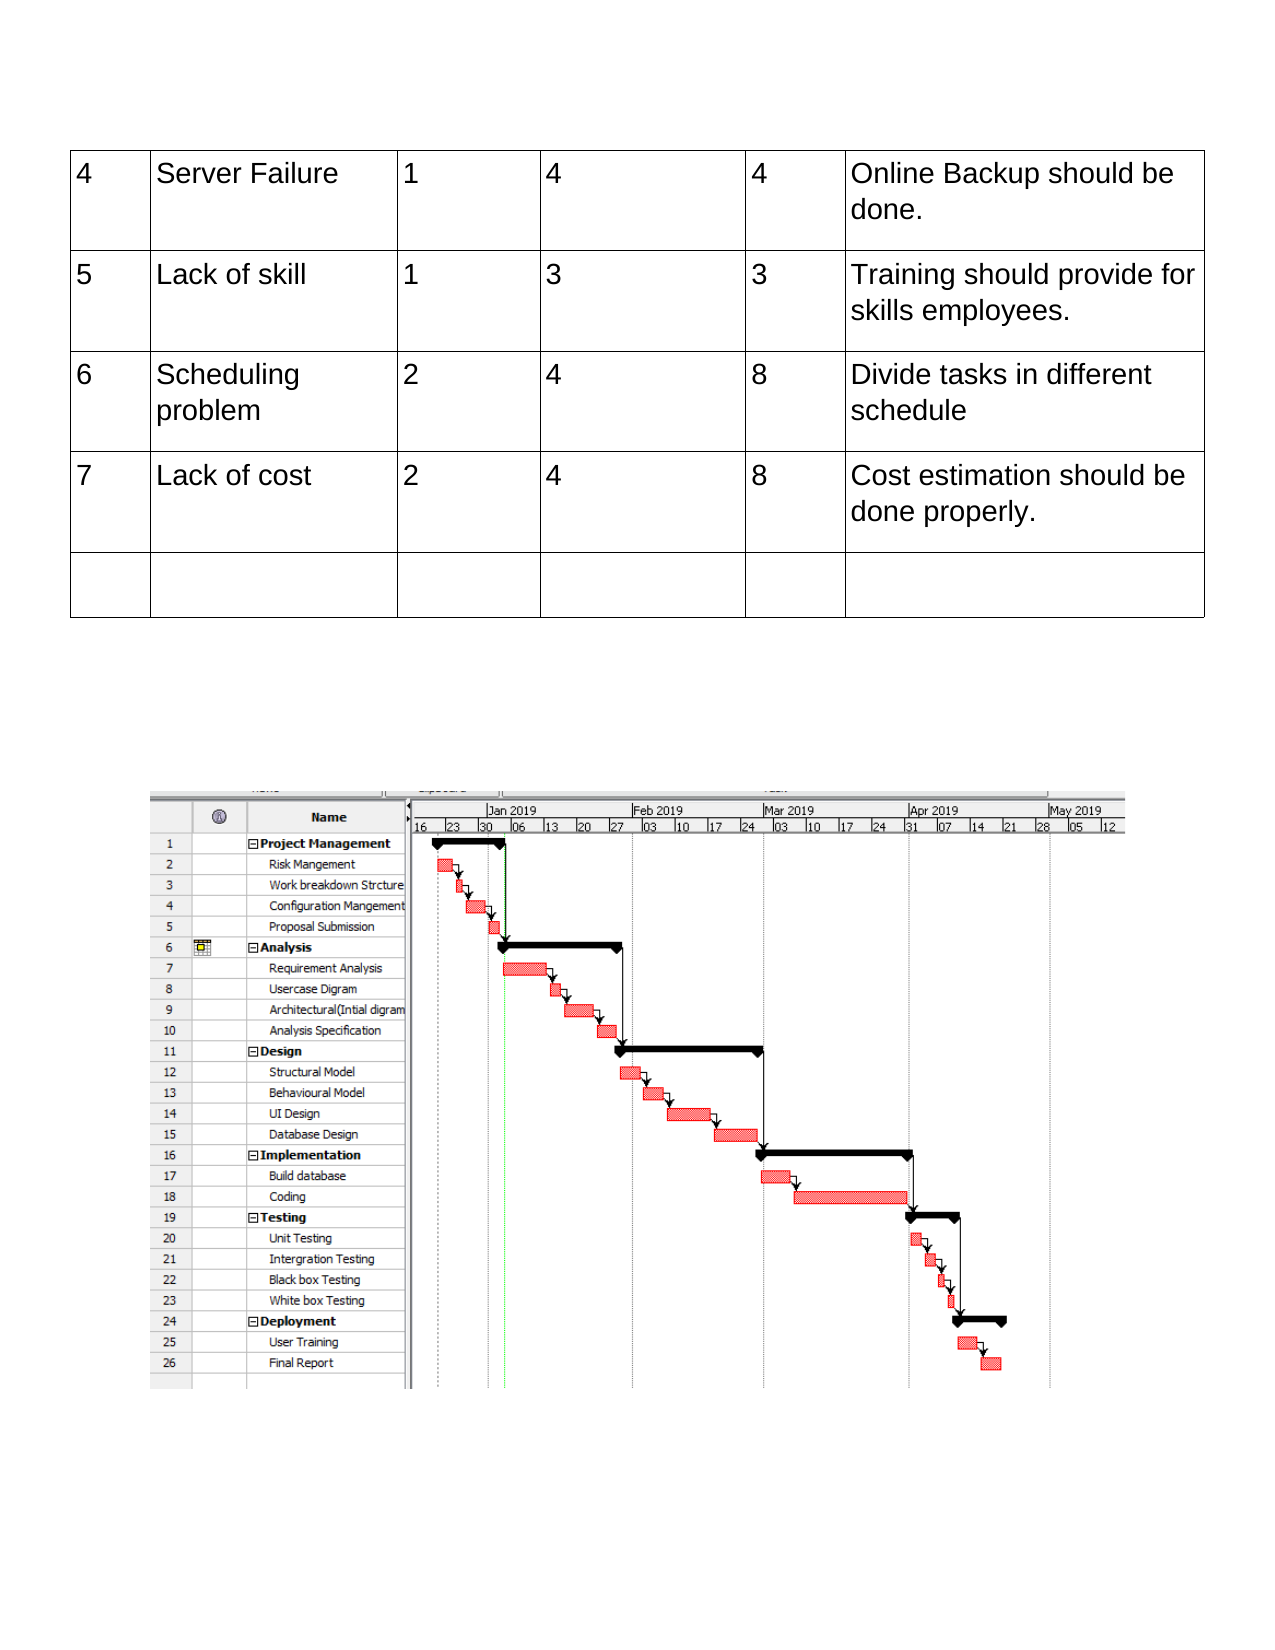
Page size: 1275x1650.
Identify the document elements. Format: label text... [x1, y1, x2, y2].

table_cell [541, 553, 745, 616]
table_cell 3 [746, 251, 845, 351]
table_cell 1 [398, 251, 540, 351]
table_cell [846, 553, 1204, 616]
table_cell [398, 553, 540, 616]
table_cell [71, 553, 150, 616]
table_cell 4 [71, 151, 150, 250]
picture [150, 791, 1125, 1389]
table_cell 4 [541, 352, 745, 451]
table_cell 3 [541, 251, 745, 351]
table_cell 2 [398, 452, 540, 552]
table_cell Online Backup should be done. [846, 151, 1204, 250]
table_cell 4 [746, 151, 845, 250]
table_cell 1 [398, 151, 540, 250]
table_cell [746, 553, 845, 616]
table_cell Cost estimation should be done properly. [846, 452, 1204, 552]
table_cell 4 [541, 151, 745, 250]
table_cell Lack of skill [151, 251, 397, 351]
table_cell Divide tasks in different schedule [846, 352, 1204, 451]
table_cell 6 [71, 352, 150, 451]
table_cell 7 [71, 452, 150, 552]
table_cell 8 [746, 352, 845, 451]
table_cell 2 [398, 352, 540, 451]
table_cell 5 [71, 251, 150, 351]
table_cell 8 [746, 452, 845, 552]
table_cell Training should provide for skills employees. [846, 251, 1204, 351]
table_cell Lack of cost [151, 452, 397, 552]
table_cell 4 [541, 452, 745, 552]
table_cell Scheduling problem [151, 352, 397, 451]
table_cell [151, 553, 397, 616]
table_cell Server Failure [151, 151, 397, 250]
